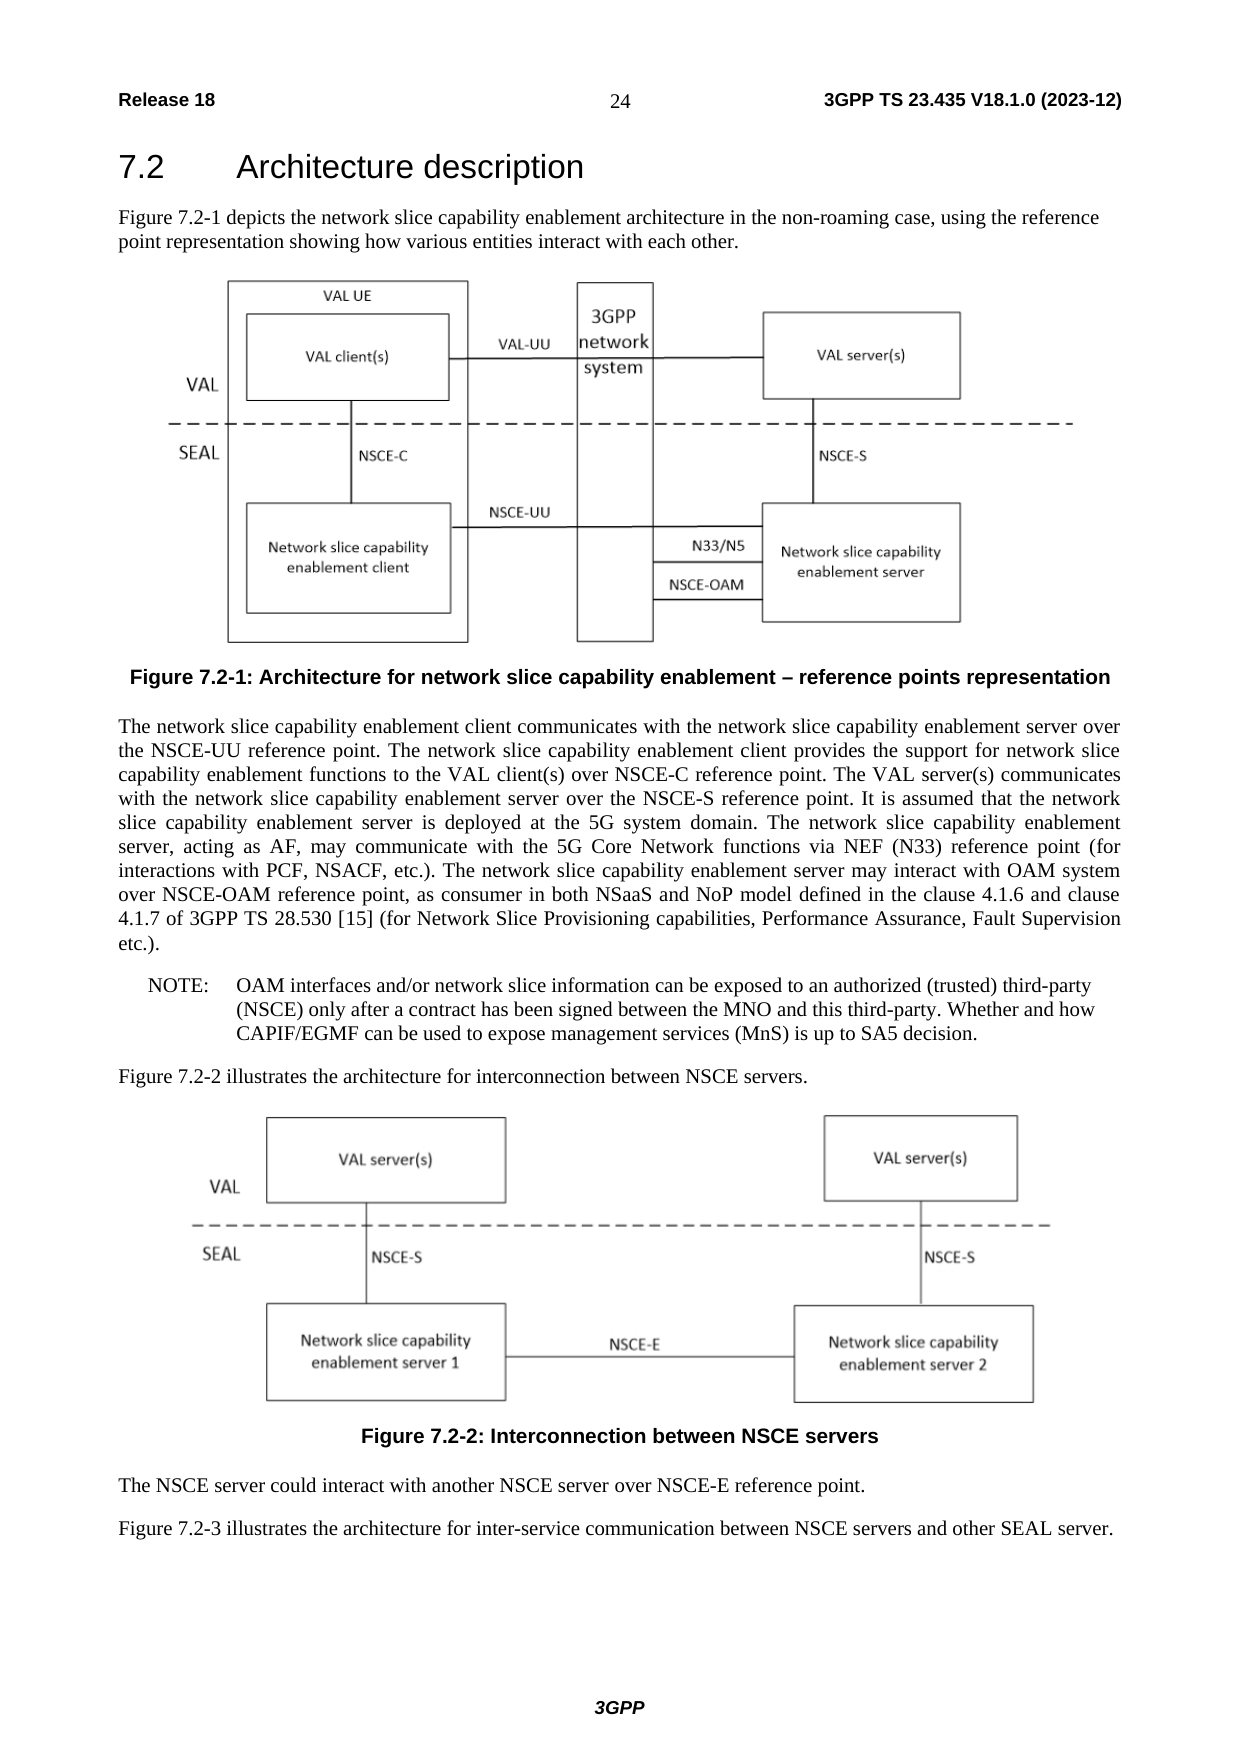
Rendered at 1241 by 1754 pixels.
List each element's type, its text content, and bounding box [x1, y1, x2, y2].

text Figure 7.2-2: Interconnection between NSCE servers [118, 1424, 1122, 1448]
text Figure 7.2-3 illustrates the architecture for inter-service communication between NSCE servers and other SEAL server. [118, 1516, 1122, 1540]
picture [187, 1113, 1059, 1406]
text NOTE: OAM interfaces and/or network slice information can be exposed to an authorized (trusted) third-party (NSCE) only after a contract has been signed between the MNO and this third-party. Whether and how CAPIF/EGMF can be used to expose management services (MnS) is up to SA5 decision. [148, 973, 1122, 1045]
picture [163, 277, 1078, 647]
text Figure 7.2-1 depicts the network slice capability enablement architecture in the non-roaming case, using the reference point representation showing how various entities interact with each other. [118, 205, 1122, 253]
text Figure 7.2-1: Architecture for network slice capability enablement – reference points representation [118, 665, 1122, 689]
subtitle 7.2 Architecture description [118, 147, 1122, 186]
text Figure 7.2-2 illustrates the architecture for interconnection between NSCE servers. [118, 1064, 1122, 1088]
text The network slice capability enablement client communicates with the network slice capability enablement server over the NSCE-UU reference point. The network slice capability enablement client provides the support for network slice capability enablement functions to the VAL client(s) over NSCE-C reference point. The VAL server(s) communicates with the network slice capability enablement server over the NSCE-S reference point. It is assumed that the network slice capability enablement server is deployed at the 5G system domain. The network slice capability enablement server, acting as AF, may communicate with the 5G Core Network functions via NEF (N33) reference point (for interactions with PCF, NSACF, etc.). The network slice capability enablement server may interact with OAM system over NSCE-OAM reference point, as consumer in both NSaaS and NoP model defined in the clause 4.1.6 and clause 4.1.7 of 3GPP TS 28.530 [15] (for Network Slice Provisioning capabilities, Performance Assurance, Fault Supervision etc.). [118, 714, 1122, 954]
text The NSCE server could interact with another NSCE server over NSCE-E reference point. [118, 1473, 1122, 1497]
